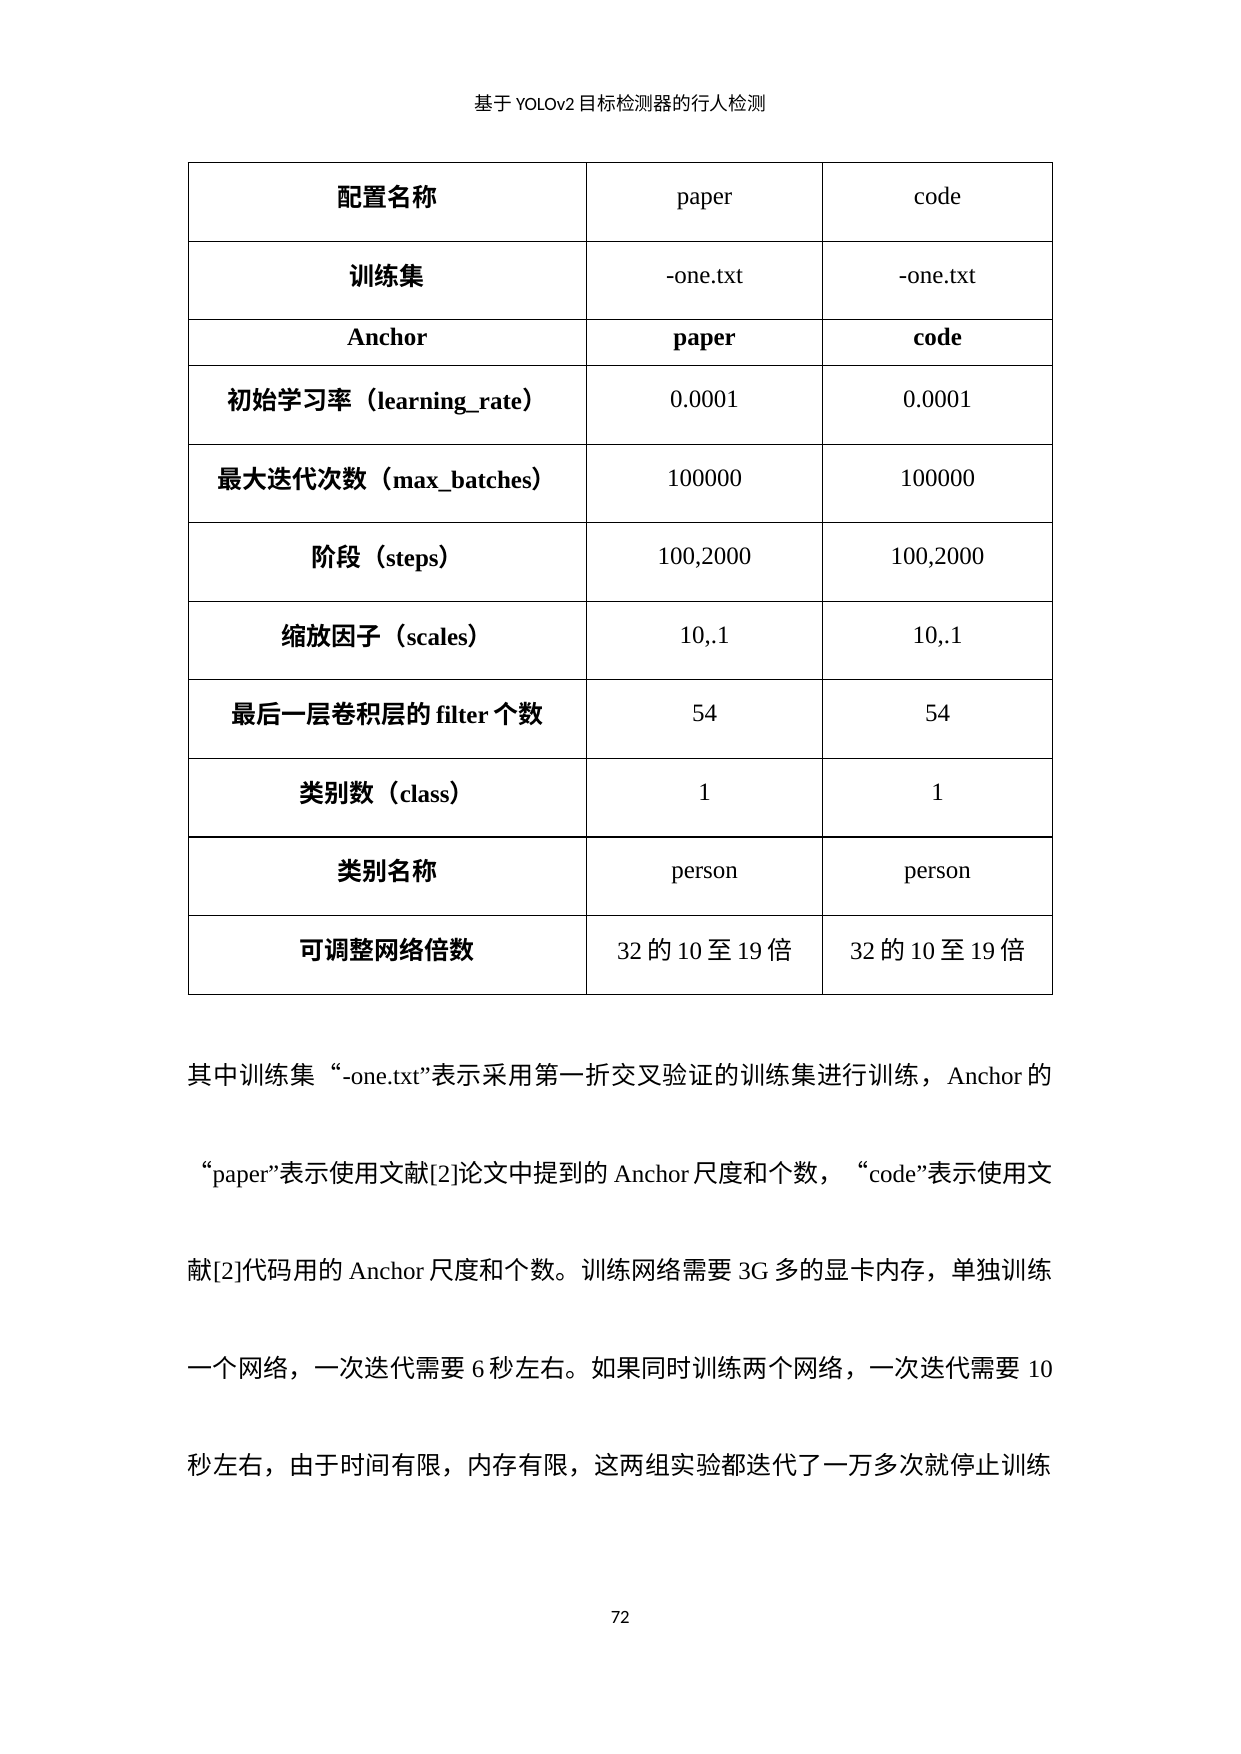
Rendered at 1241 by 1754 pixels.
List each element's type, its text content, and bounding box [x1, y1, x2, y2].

table_cell 缩放因子（scales） [189, 602, 586, 679]
table_cell 1 [823, 759, 1052, 836]
table_cell 配置名称 [189, 163, 586, 241]
table_cell 100000 [587, 445, 822, 522]
table_cell 100000 [823, 445, 1052, 522]
table_cell 类别名称 [189, 838, 586, 915]
table_cell Anchor [189, 320, 586, 365]
table_cell 1 [587, 759, 822, 836]
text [187, 1041, 1053, 1496]
table_cell 最后一层卷积层的filter个数 [189, 680, 586, 758]
table_cell 54 [587, 680, 822, 758]
table_cell 类别数（class） [189, 759, 586, 836]
table_cell 100,2000 [823, 523, 1052, 601]
table_cell 0.0001 [823, 366, 1052, 444]
table_cell 可调整网络倍数 [189, 916, 586, 993]
table_cell -one.txt [587, 242, 822, 319]
table_cell 100,2000 [587, 523, 822, 601]
table_cell 32的10至19倍 [823, 916, 1052, 993]
table_cell 最大迭代次数（max_batches） [189, 445, 586, 522]
table_cell -one.txt [823, 242, 1052, 319]
table_cell 10,.1 [823, 602, 1052, 679]
table_cell 54 [823, 680, 1052, 758]
table_cell person [823, 838, 1052, 915]
table_cell 初始学习率（learning_rate） [189, 366, 586, 444]
table_cell 10,.1 [587, 602, 822, 679]
table_cell person [587, 838, 822, 915]
table_cell paper [587, 163, 822, 241]
table_cell paper [587, 320, 822, 365]
table_cell 阶段（steps） [189, 523, 586, 601]
table_cell 0.0001 [587, 366, 822, 444]
table_cell code [823, 320, 1052, 365]
table_cell 训练集 [189, 242, 586, 319]
table_cell 32的10至19倍 [587, 916, 822, 993]
table_cell code [823, 163, 1052, 241]
